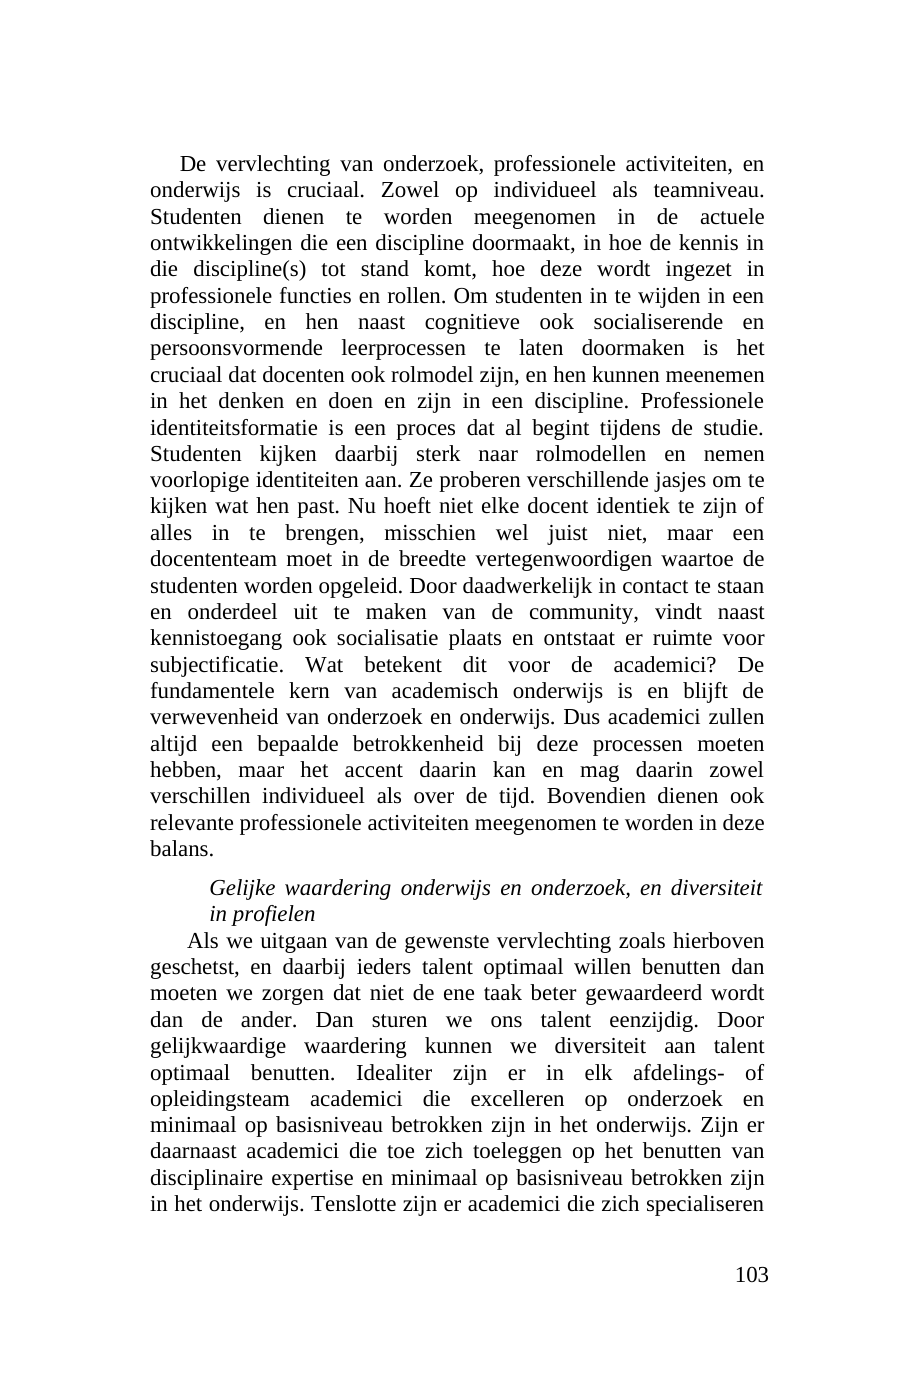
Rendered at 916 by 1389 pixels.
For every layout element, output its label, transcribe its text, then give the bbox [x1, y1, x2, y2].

text De vervlechting van onderzoek, professionele activiteiten, en onderwijs is cruciaal. Zowel op individueel als teamniveau. Studenten dienen te worden meegenomen in de actuele ontwikkelingen die een discipline doormaakt, in hoe de kennis in die discipline(s) tot stand komt, hoe deze wordt ingezet in professionele functies en rollen. Om studenten in te wijden in een discipline, en hen naast cognitieve ook socialiserende en persoonsvormende leerprocessen te laten doormaken is het cruciaal dat docenten ook rolmodel zijn, en hen kunnen meenemen in het denken en doen en zijn in een discipline. Professionele identiteitsformatie is een proces dat al begint tijdens de studie. Studenten kijken daarbij sterk naar rolmodellen en nemen voorlopige identiteiten aan. Ze proberen verschillende jasjes om te kijken wat hen past. Nu hoeft niet elke docent identiek te zijn of alles in te brengen, misschien wel juist niet, maar een docententeam moet in de breedte vertegenwoordigen waartoe de studenten worden opgeleid. Door daadwerkelijk in contact te staan en onderdeel uit te maken van de community, vindt naast kennistoegang ook socialisatie plaats en ontstaat er ruimte voor subjectificatie. Wat betekent dit voor de academici? De fundamentele kern van academisch onderwijs is en blijft de verwevenheid van onderzoek en onderwijs. Dus academici zullen altijd een bepaalde betrokkenheid bij deze processen moeten hebben, maar het accent daarin kan en mag daarin zowel verschillen individueel als over de tijd. Bovendien dienen ook relevante professionele activiteiten meegenomen te worden in deze balans. [150, 150, 766, 862]
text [150, 927, 766, 1217]
subtitle Gelijke waardering onderwijs en onderzoek, en diversiteit in profielen [209, 874, 766, 927]
